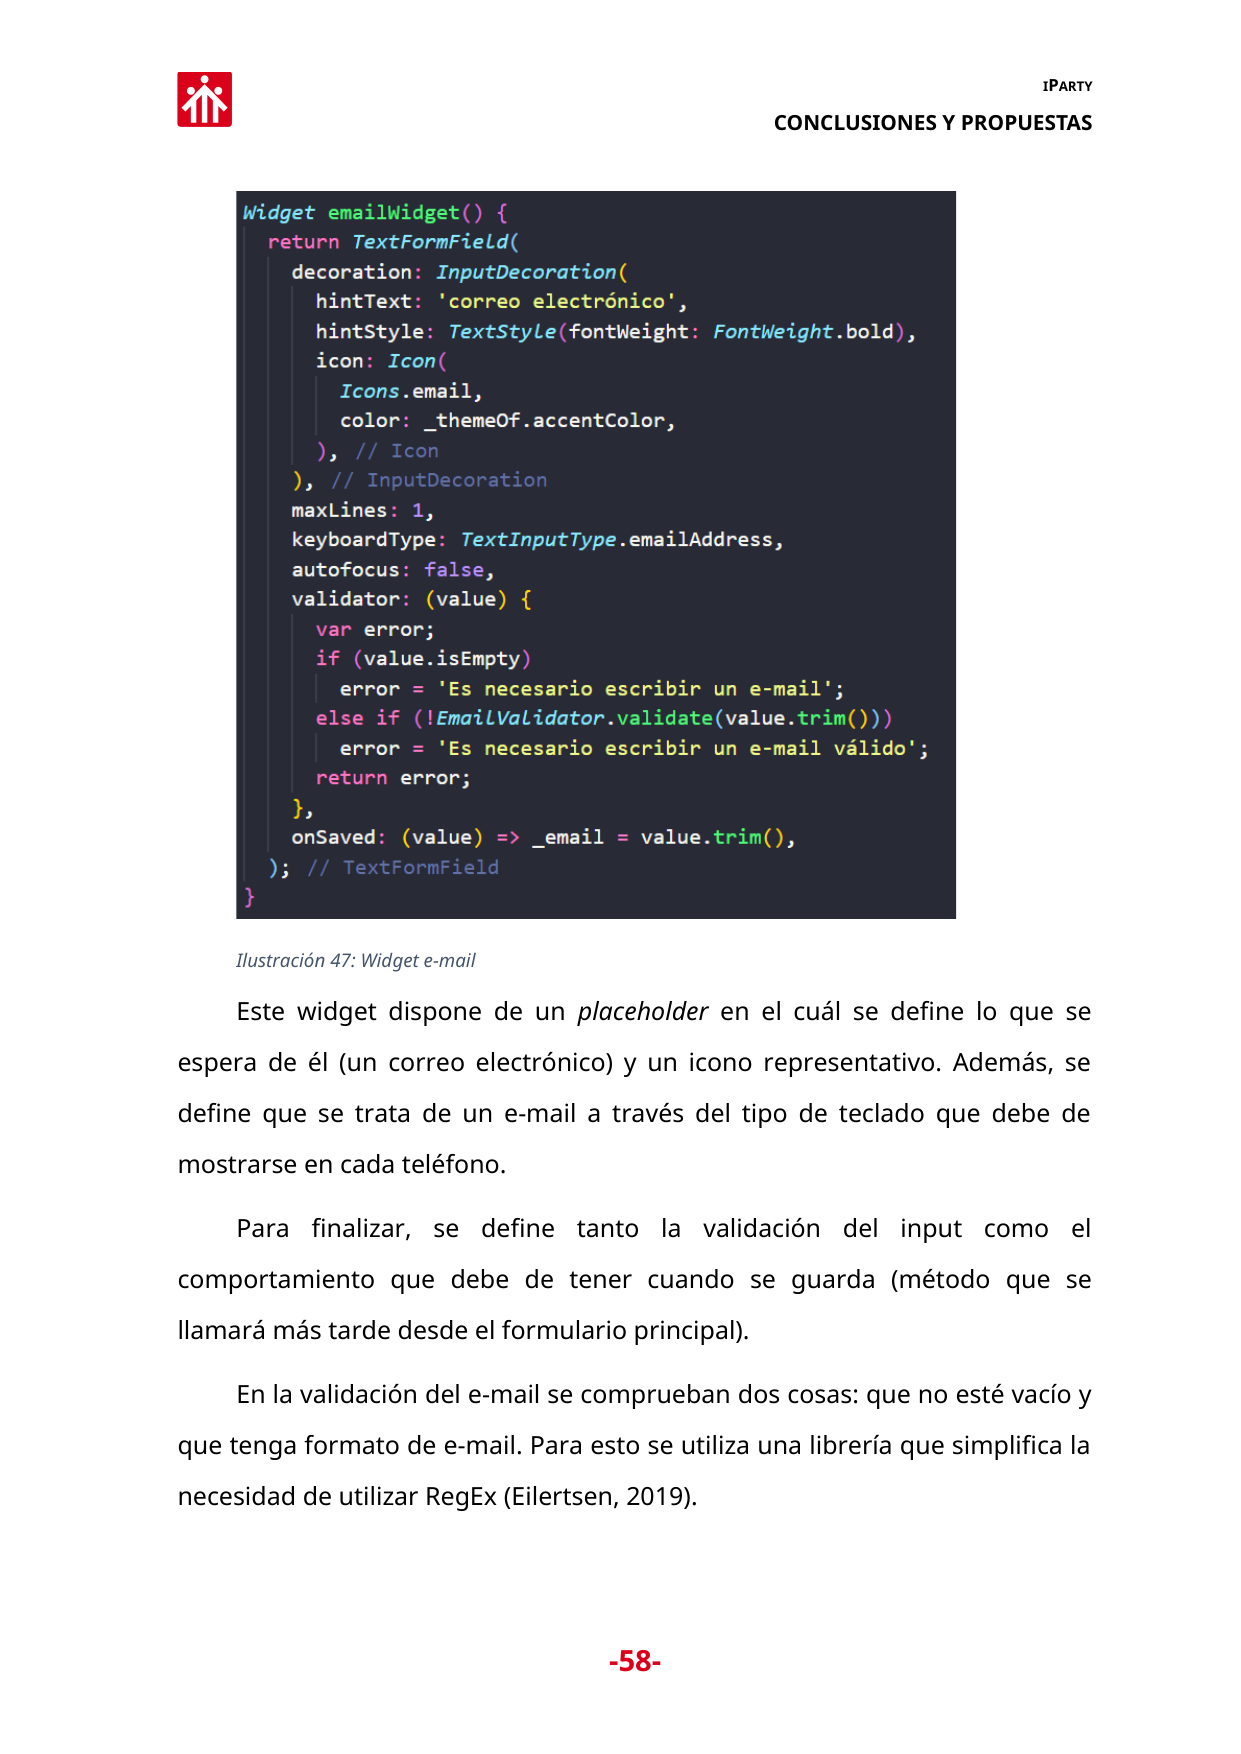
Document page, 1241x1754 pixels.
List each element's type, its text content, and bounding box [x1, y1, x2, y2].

picture [236, 191, 957, 919]
text En la validación del e-mail se comprueban dos cosas: que no esté vacío y que tenga formato de e-mail. Para esto se utiliza una librería que simplifica la necesidad de utilizar RegEx . [177, 1376, 1092, 1512]
picture [177, 72, 232, 127]
text Este widget dispone de un placeholder en el cuál se define lo que se espera de él (un correo electrónico) y un icono representativo. Además, se define que se trata de un e-mail a través del tipo de teclado que debe de mostrarse en cada teléfono. [177, 994, 1092, 1181]
text Para finalizar, se define tanto la validación del input como el comportamiento que debe de tener cuando se guarda (método que se llamará más tarde desde el formulario principal). [177, 1211, 1092, 1347]
